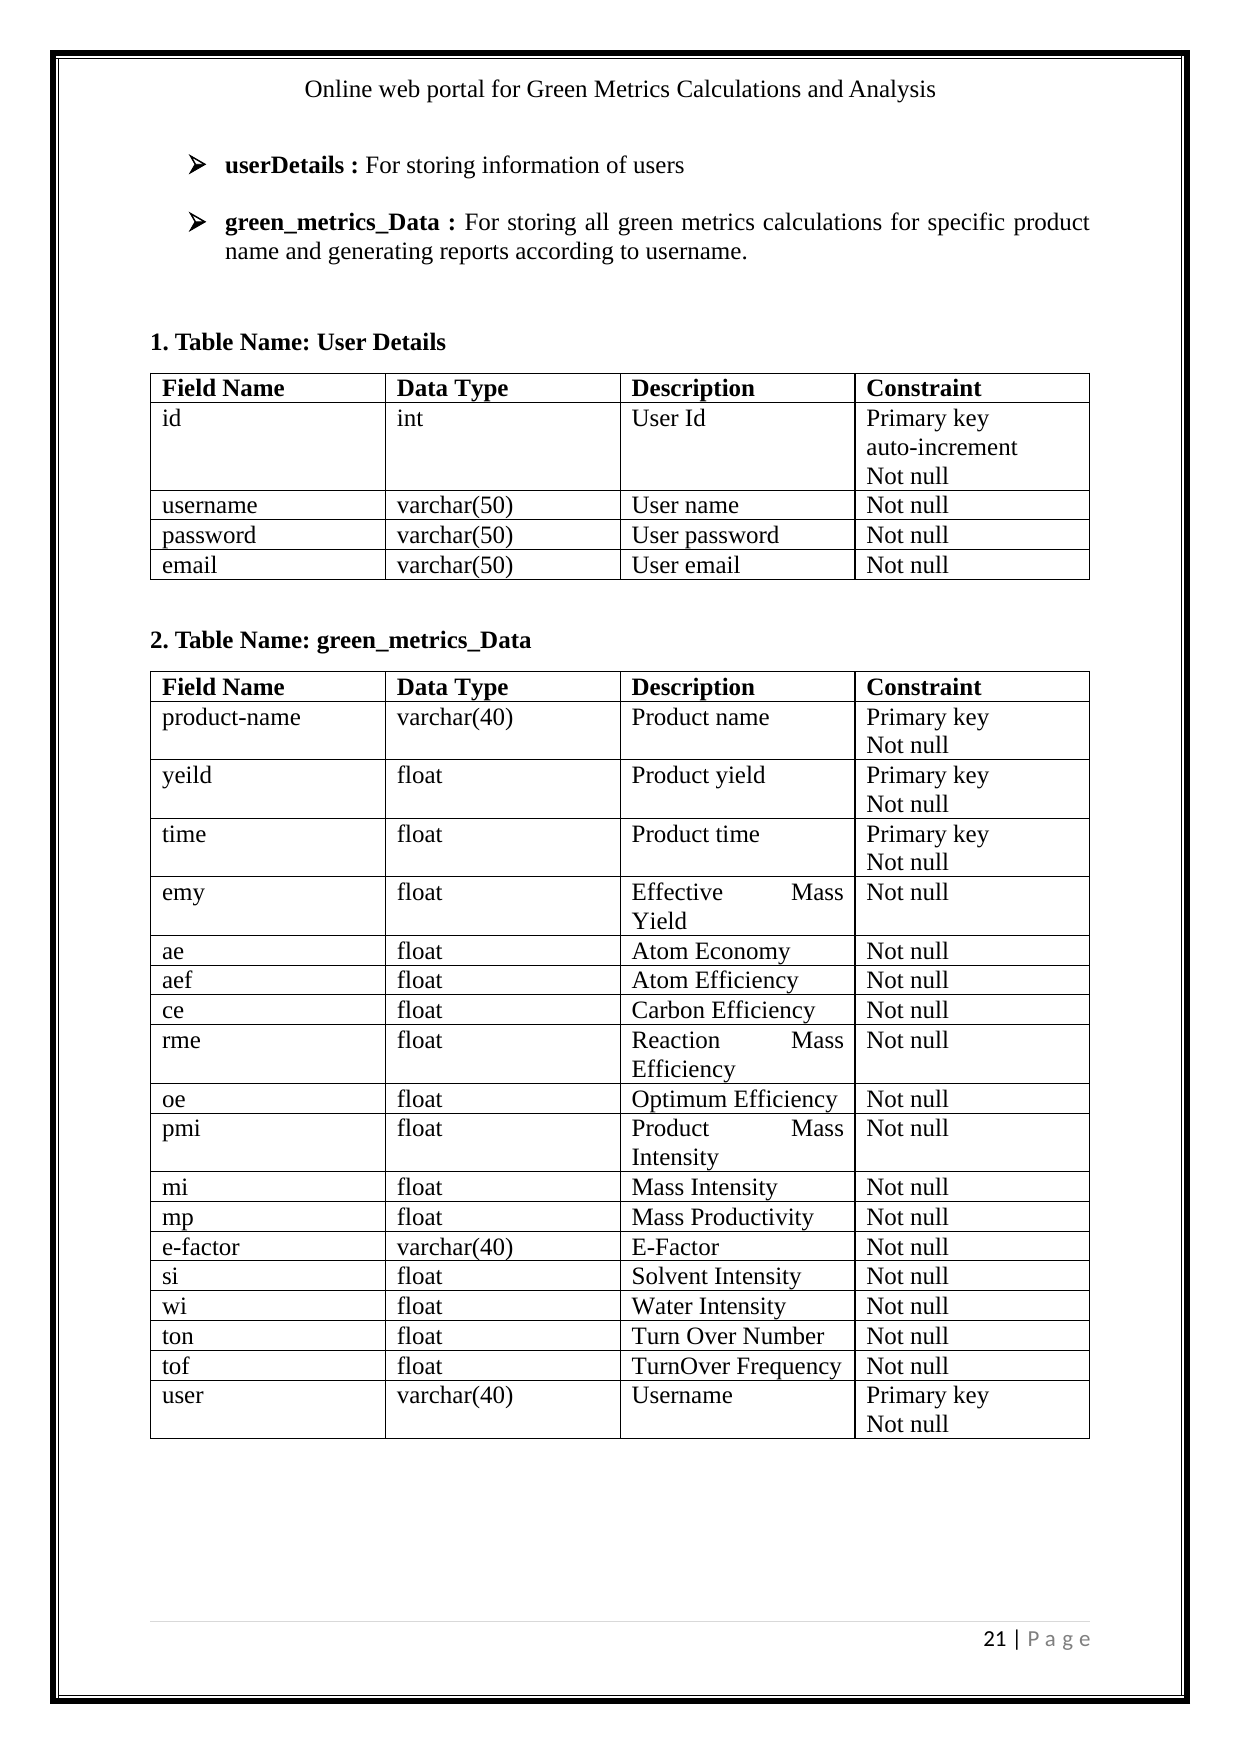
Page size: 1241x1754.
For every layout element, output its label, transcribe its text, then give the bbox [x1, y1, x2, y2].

table_cell user [151, 1381, 385, 1438]
table_cell Product name [621, 702, 854, 759]
table_cell username [151, 491, 385, 519]
table_cell si [151, 1261, 385, 1290]
table_header Constraint [856, 374, 1089, 402]
table_cell aef [151, 966, 385, 994]
table_cell float [386, 995, 620, 1024]
table_cell ce [151, 995, 385, 1024]
table_cell wi [151, 1291, 385, 1320]
table_cell Product yield [621, 760, 854, 818]
table_cell rme [151, 1025, 385, 1083]
table_cell Not null [856, 1232, 1089, 1260]
table_cell product-name [151, 702, 385, 759]
table_cell float [386, 1172, 620, 1201]
table_cell User Id [621, 403, 854, 489]
table_cell Not null [856, 1261, 1089, 1290]
table_cell float [386, 1025, 620, 1083]
table_header Field Name [151, 672, 385, 701]
table_cell varchar(50) [386, 491, 620, 519]
table_cell E-Factor [621, 1232, 854, 1260]
table_header Description [621, 374, 854, 402]
table_cell float [386, 760, 620, 818]
table_cell Primary key Not null [856, 1381, 1089, 1438]
table_cell User email [621, 550, 854, 579]
table_header Data Type [386, 672, 620, 701]
table_header Description [621, 672, 854, 701]
table_cell int [386, 403, 620, 489]
table_cell Reaction Mass Efficiency [621, 1025, 854, 1083]
table_cell Carbon Efficiency [621, 995, 854, 1024]
table_cell Not null [856, 1025, 1089, 1083]
table_cell Product Mass Intensity [621, 1114, 854, 1171]
table_cell Optimum Efficiency [621, 1084, 854, 1112]
table_cell emy [151, 877, 385, 935]
table_cell Mass Productivity [621, 1202, 854, 1231]
table_cell Not null [856, 877, 1089, 935]
table_cell oe [151, 1084, 385, 1112]
table_cell id [151, 403, 385, 489]
table_cell email [151, 550, 385, 579]
table_cell varchar(50) [386, 550, 620, 579]
table_cell Mass Intensity [621, 1172, 854, 1201]
table_cell Not null [856, 1084, 1089, 1112]
table_cell TurnOver Frequency [621, 1351, 854, 1379]
table_cell Atom Economy [621, 936, 854, 964]
table_cell Not null [856, 1351, 1089, 1379]
text 1. Table Name: User Details [150, 327, 1090, 356]
table_cell Not null [856, 550, 1089, 579]
table_cell float [386, 1261, 620, 1290]
table_cell ton [151, 1321, 385, 1350]
table_cell ae [151, 936, 385, 964]
table_cell Not null [856, 995, 1089, 1024]
table_cell float [386, 1291, 620, 1320]
table_cell Solvent Intensity [621, 1261, 854, 1290]
table_cell float [386, 819, 620, 876]
table_cell tof [151, 1351, 385, 1379]
table_cell yeild [151, 760, 385, 818]
table_header Data Type [386, 374, 620, 402]
table_cell mp [151, 1202, 385, 1231]
table_cell Not null [856, 491, 1089, 519]
table_cell Effective Mass Yield [621, 877, 854, 935]
table_cell Primary key auto-increment Not null [856, 403, 1089, 489]
table_cell varchar(50) [386, 520, 620, 549]
table_cell mi [151, 1172, 385, 1201]
table_cell Not null [856, 1291, 1089, 1320]
table_cell User password [621, 520, 854, 549]
list green_metrics_Data : For storing all green metrics calculations for specific product name and generating reports according to username. [187, 207, 1090, 265]
table_cell float [386, 1351, 620, 1379]
table_cell varchar(40) [386, 1232, 620, 1260]
table_cell e-factor [151, 1232, 385, 1260]
table_cell Turn Over Number [621, 1321, 854, 1350]
table_cell float [386, 877, 620, 935]
table_cell Not null [856, 936, 1089, 964]
table_cell password [151, 520, 385, 549]
table_cell Not null [856, 520, 1089, 549]
table_cell Not null [856, 1202, 1089, 1231]
table_cell float [386, 1202, 620, 1231]
table_cell varchar(40) [386, 1381, 620, 1438]
table_header Field Name [151, 374, 385, 402]
table_cell float [386, 1114, 620, 1171]
table_cell Primary key Not null [856, 760, 1089, 818]
table_cell Primary key Not null [856, 819, 1089, 876]
table_cell time [151, 819, 385, 876]
table_cell Username [621, 1381, 854, 1438]
table_cell float [386, 1321, 620, 1350]
table_cell User name [621, 491, 854, 519]
table_cell Atom Efficiency [621, 966, 854, 994]
table_cell Not null [856, 966, 1089, 994]
table_cell Not null [856, 1172, 1089, 1201]
table_cell Water Intensity [621, 1291, 854, 1320]
table_cell Not null [856, 1321, 1089, 1350]
table_cell float [386, 966, 620, 994]
table_cell varchar(40) [386, 702, 620, 759]
list userDetails : For storing information of users [187, 150, 1090, 179]
table_header Constraint [856, 672, 1089, 701]
text 2. Table Name: green_metrics_Data [150, 625, 1090, 654]
table_cell pmi [151, 1114, 385, 1171]
table_cell float [386, 936, 620, 964]
table_cell Not null [856, 1114, 1089, 1171]
table_cell Primary key Not null [856, 702, 1089, 759]
table_cell float [386, 1084, 620, 1112]
table_cell Product time [621, 819, 854, 876]
